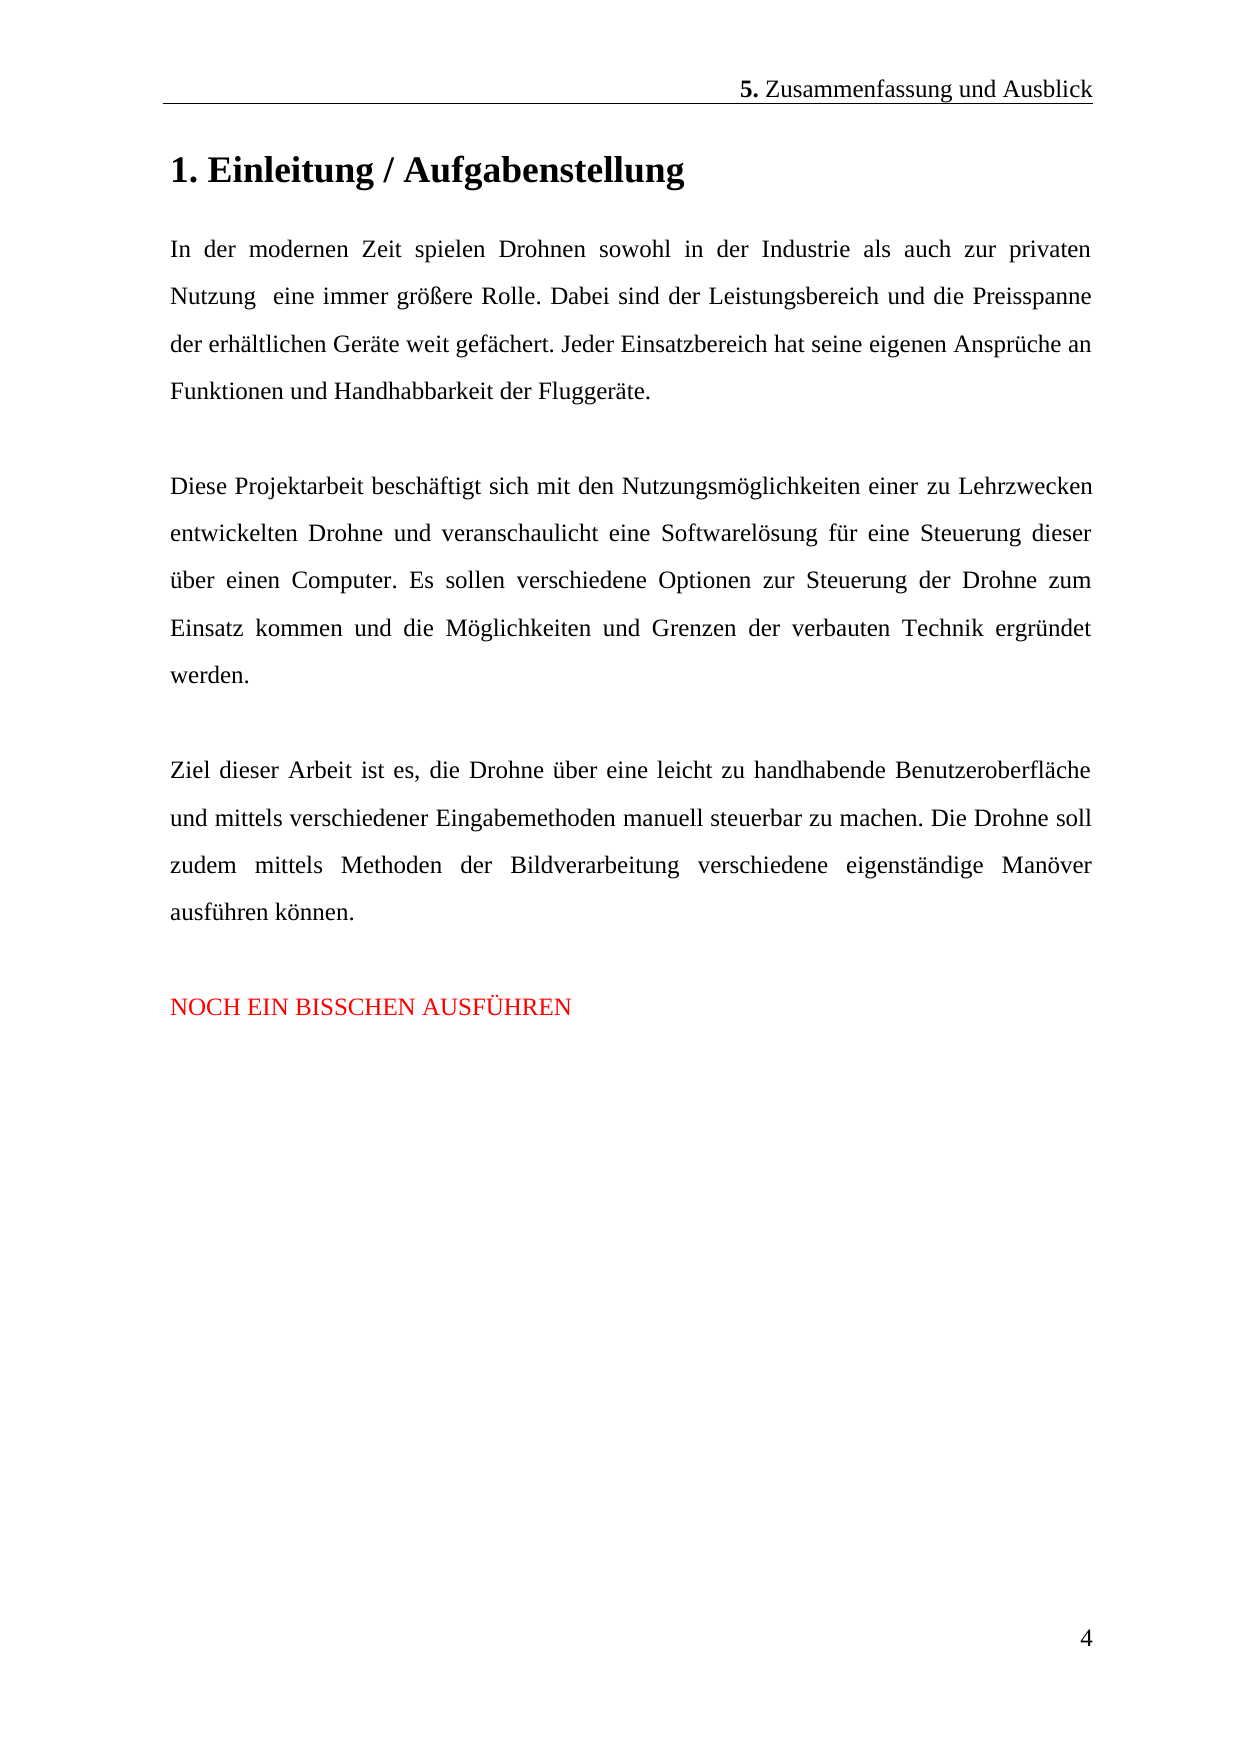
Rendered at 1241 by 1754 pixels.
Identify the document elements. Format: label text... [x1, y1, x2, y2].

text Ziel dieser Arbeit ist es, die Drohne über eine leicht zu handhabende Benutzeroberfläche und mittels verschiedener Eingabemethoden manuell steuerbar zu machen. Die Drohne soll zudem mittels Methoden der Bildverarbeitung verschiedene eigenständige Manöver ausführen können. [170, 755, 1093, 926]
subtitle 1. Einleitung / Aufgabenstellung [170, 148, 1093, 191]
text Diese Projektarbeit beschäftigt sich mit den Nutzungsmöglichkeiten einer zu Lehrzwecken entwickelten Drohne und veranschaulicht eine Softwarelösung für eine Steuerung dieser über einen Computer. Es sollen verschiedene Optionen zur Steuerung der Drohne zum Einsatz kommen und die Möglichkeiten und Grenzen der verbauten Technik ergründet werden. [170, 471, 1093, 689]
text NOCH EIN BISSCHEN AUSFÜHREN [170, 992, 1093, 1021]
text In der modernen Zeit spielen Drohnen sowohl in der Industrie als auch zur privaten Nutzung eine immer größere Rolle. Dabei sind der Leistungsbereich und die Preisspanne der erhältlichen Geräte weit gefächert. Jeder Einsatzbereich hat seine eigenen Ansprüche an Funktionen und Handhabbarkeit der Fluggeräte. [170, 234, 1093, 405]
